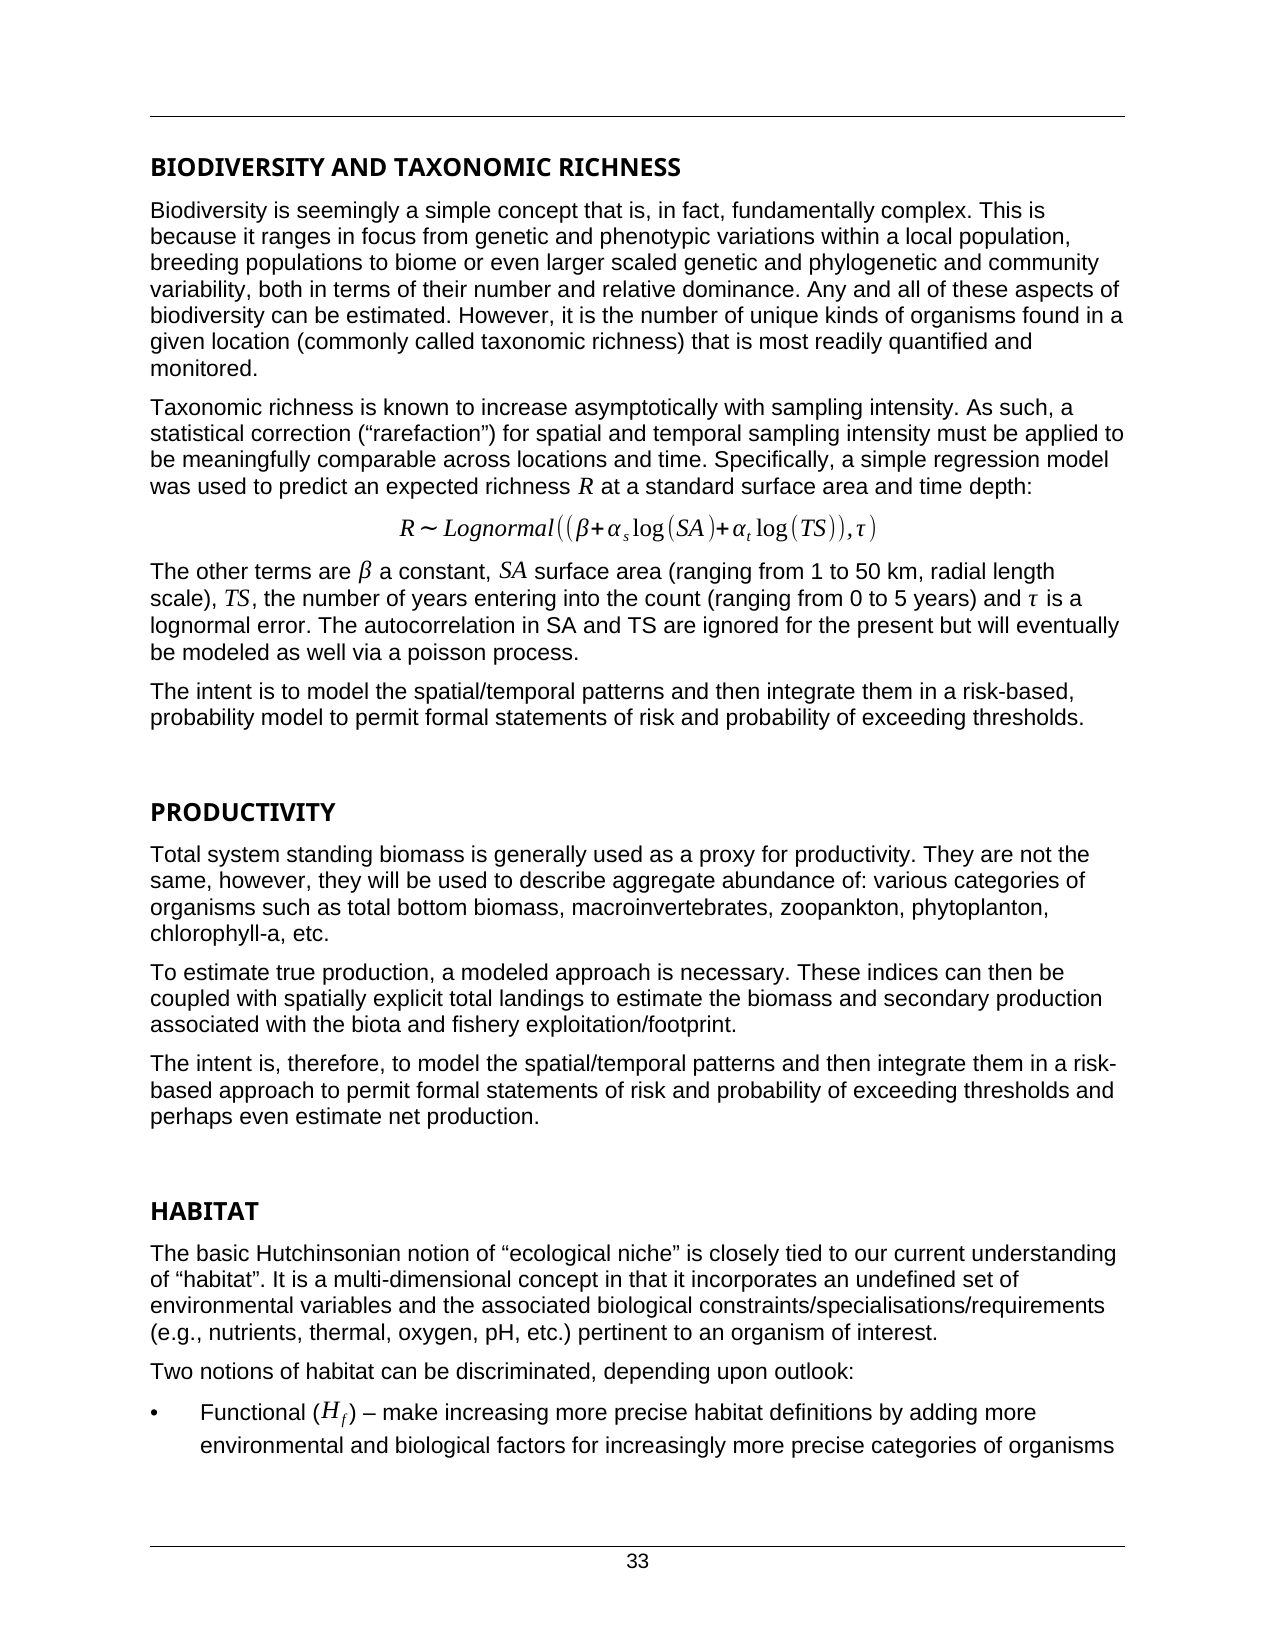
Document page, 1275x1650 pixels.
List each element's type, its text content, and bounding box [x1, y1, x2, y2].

text The intent is to model the spatial/temporal patterns and then integrate them in a risk-based, probability model to permit formal statements of risk and probability of exceeding thresholds. [150, 678, 1125, 730]
text Biodiversity is seemingly a simple concept that is, in fact, fundamentally complex. This is because it ranges in focus from genetic and phenotypic variations within a local population, breeding populations to biome or even larger scaled genetic and phylogenetic and community variability, both in terms of their number and relative dominance. Any and all of these aspects of biodiversity can be estimated. However, it is the number of unique kinds of organisms found in a given location (commonly called taxonomic richness) that is most readily quantified and monitored. [150, 197, 1125, 381]
list Functional () – make increasing more precise habitat definitions by adding more environmental and biological factors for increasingly more precise categories of organisms [150, 1396, 1125, 1458]
text The intent is, therefore, to model the spatial/temporal patterns and then integrate them in a risk-based approach to permit formal statements of risk and probability of exceeding thresholds and perhaps even estimate net production. [150, 1050, 1125, 1129]
text Two notions of habitat can be discriminated, depending upon outlook: [150, 1358, 1125, 1384]
subtitle Biodiversity and taxonomic richness [150, 150, 1125, 184]
text Taxonomic richness is known to increase asymptotically with sampling intensity. As such, a statistical correction (“rarefaction”) for spatial and temporal sampling intensity must be applied to be meaningfully comparable across locations and time. Specifically, a simple regression model was used to predict an expected richness at a standard surface area and time depth: [150, 393, 1125, 500]
subtitle Habitat [150, 1193, 1125, 1227]
text The other terms are a constant, surface area (ranging from 1 to 50 km, radial length scale), , the number of years entering into the count (ranging from 0 to 5 years) and is a lognormal error. The autocorrelation in SA and TS are ignored for the present but will eventually be modeled as well via a poisson process. [150, 557, 1125, 665]
text Total system standing biomass is generally used as a proxy for productivity. They are not the same, however, they will be used to describe aggregate abundance of: various categories of organisms such as total bottom biomass, macroinvertebrates, zoopankton, phytoplanton, chlorophyll-a, etc. [150, 841, 1125, 946]
text The basic Hutchinsonian notion of “ecological niche” is closely tied to our current understanding of “habitat”. It is a multi-dimensional concept in that it incorporates an undefined set of environmental variables and the associated biological constraints/specialisations/requirements (e.g., nutrients, thermal, oxygen, pH, etc.) pertinent to an organism of interest. [150, 1240, 1125, 1345]
subtitle Productivity [150, 794, 1125, 828]
text To estimate true production, a modeled approach is necessary. These indices can then be coupled with spatially explicit total landings to estimate the biomass and secondary production associated with the biota and fishery exploitation/footprint. [150, 959, 1125, 1038]
